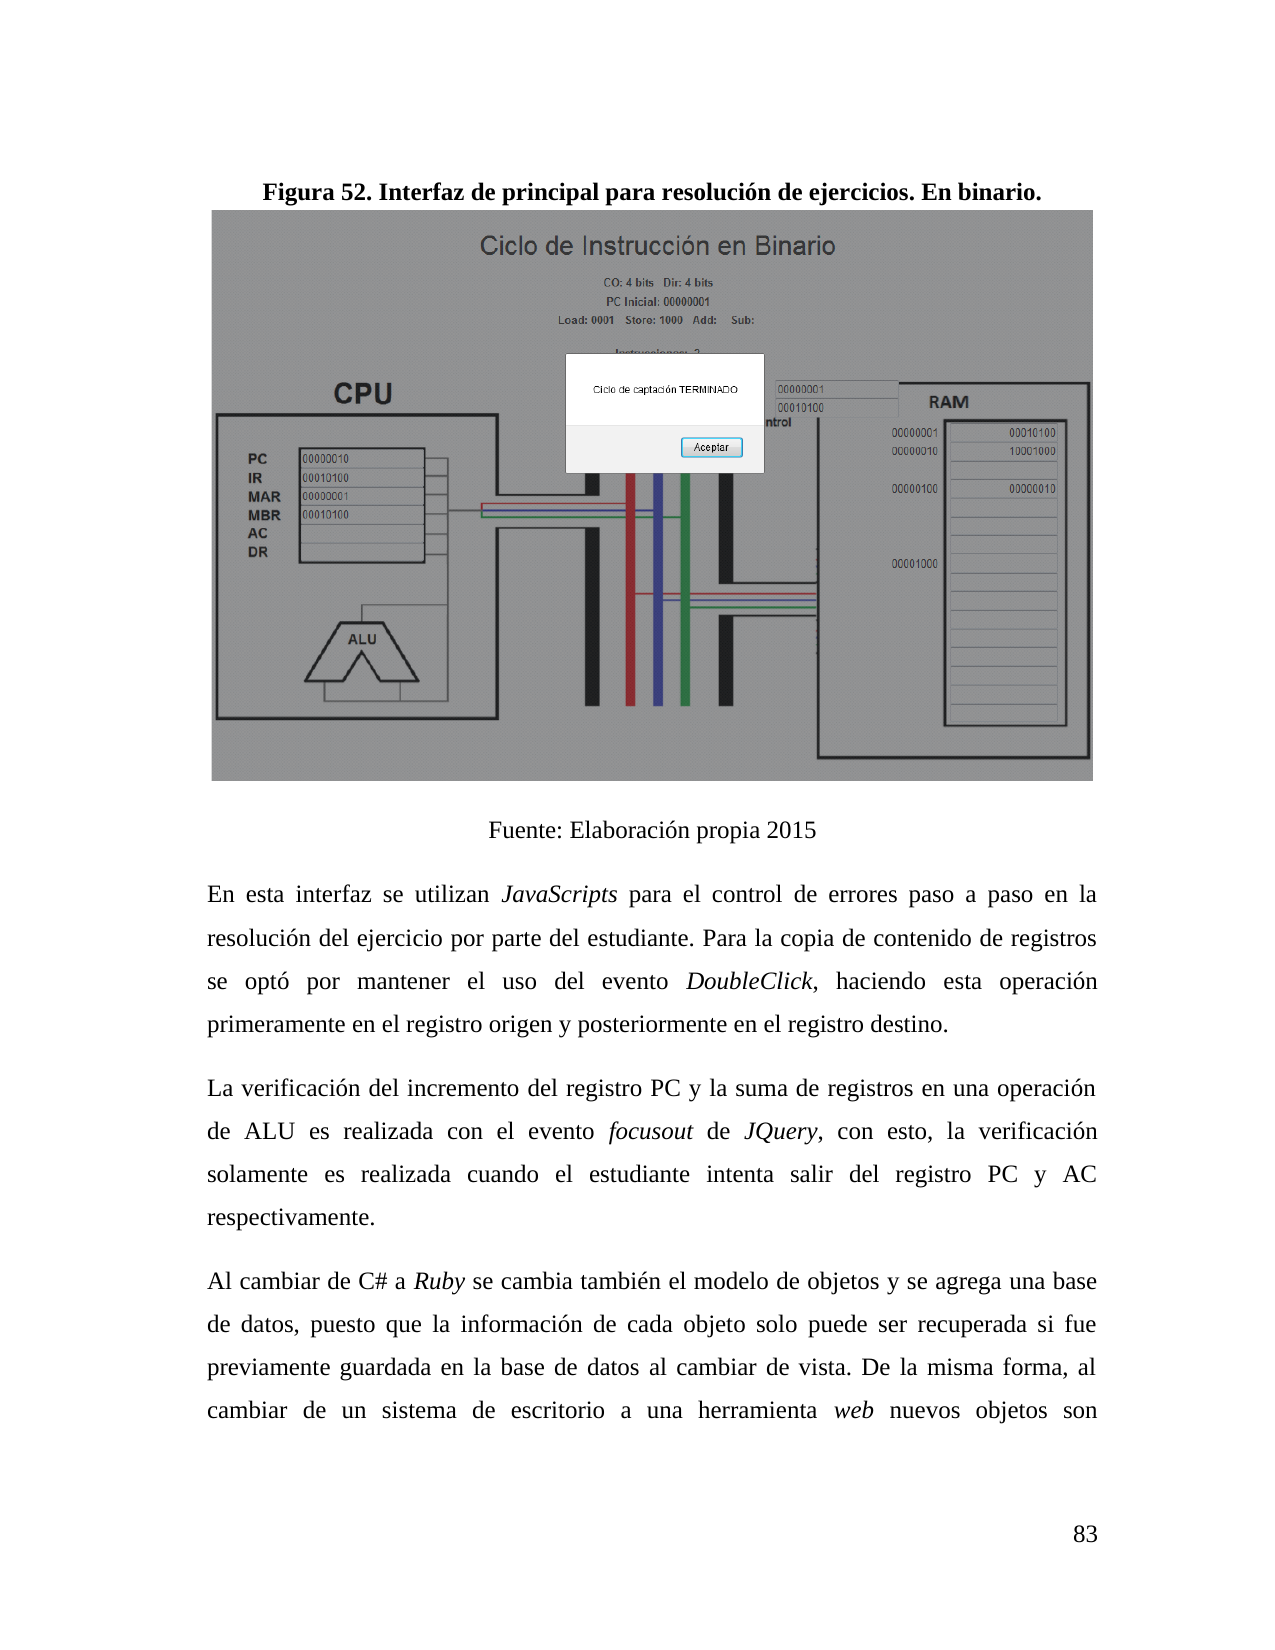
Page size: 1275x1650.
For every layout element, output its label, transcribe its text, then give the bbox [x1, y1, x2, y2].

picture [211, 210, 1093, 781]
text La verificación del incremento del registro PC y la suma de registros en una operación de ALU es realizada con el evento focusout de JQuery, con esto, la verificación solamente es realizada cuando el estudiante intenta salir del registro PC y AC respectivamente. [207, 1073, 1098, 1231]
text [207, 1266, 1098, 1424]
subtitle Figura 52. Interfaz de principal para resolución de ejercicios. En binario. [207, 177, 1098, 206]
text En esta interfaz se utilizan JavaScripts para el control de errores paso a paso en la resolución del ejercicio por parte del estudiante. Para la copia de contenido de registros se optó por mantener el uso del evento DoubleClick, haciendo esta operación primeramente en el registro origen y posteriormente en el registro destino. [207, 879, 1098, 1038]
text Fuente: Elaboración propia 2015 [207, 816, 1098, 844]
